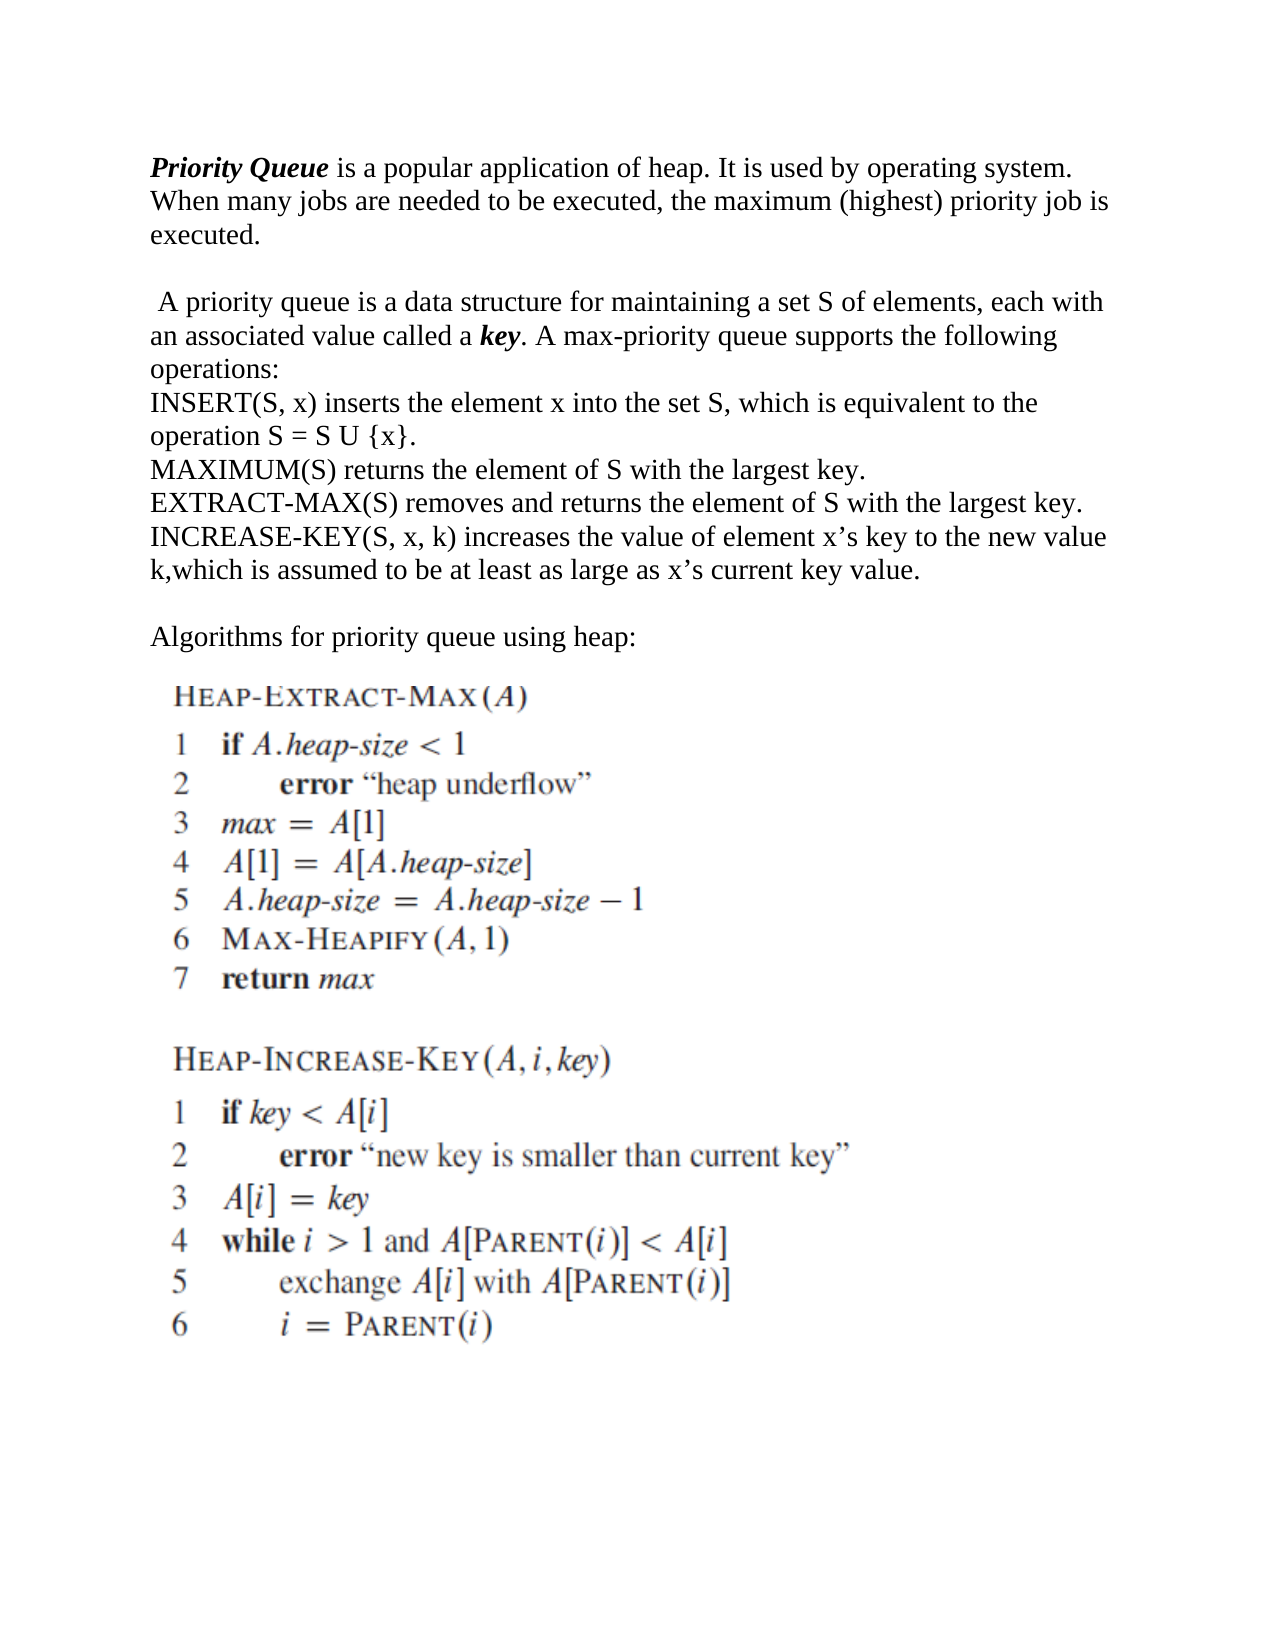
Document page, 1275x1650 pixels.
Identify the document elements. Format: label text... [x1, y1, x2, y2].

text Priority Queue is a popular application of heap. It is used by operating system. When many jobs are needed to be executed, the maximum (highest) priority job is executed. [150, 150, 1125, 251]
picture [150, 1035, 859, 1360]
text A priority queue is a data structure for maintaining a set S of elements, each with an associated value called a key. A max-priority queue supports the following operations: [150, 284, 1125, 385]
picture [150, 686, 650, 1003]
text EXTRACT-MAX(S) removes and returns the element of S with the largest key. [150, 485, 1125, 519]
text INSERT(S, x) inserts the element x into the set S, which is equivalent to the operation S = S U {x}. [150, 385, 1125, 452]
text MAXIMUM(S) returns the element of S with the largest key. [150, 452, 1125, 485]
text INCREASE-KEY(S, x, k) increases the value of element x’s key to the new value k,which is assumed to be at least as large as x’s current key value. [150, 519, 1125, 586]
text Algorithms for priority queue using heap: [150, 619, 1125, 653]
